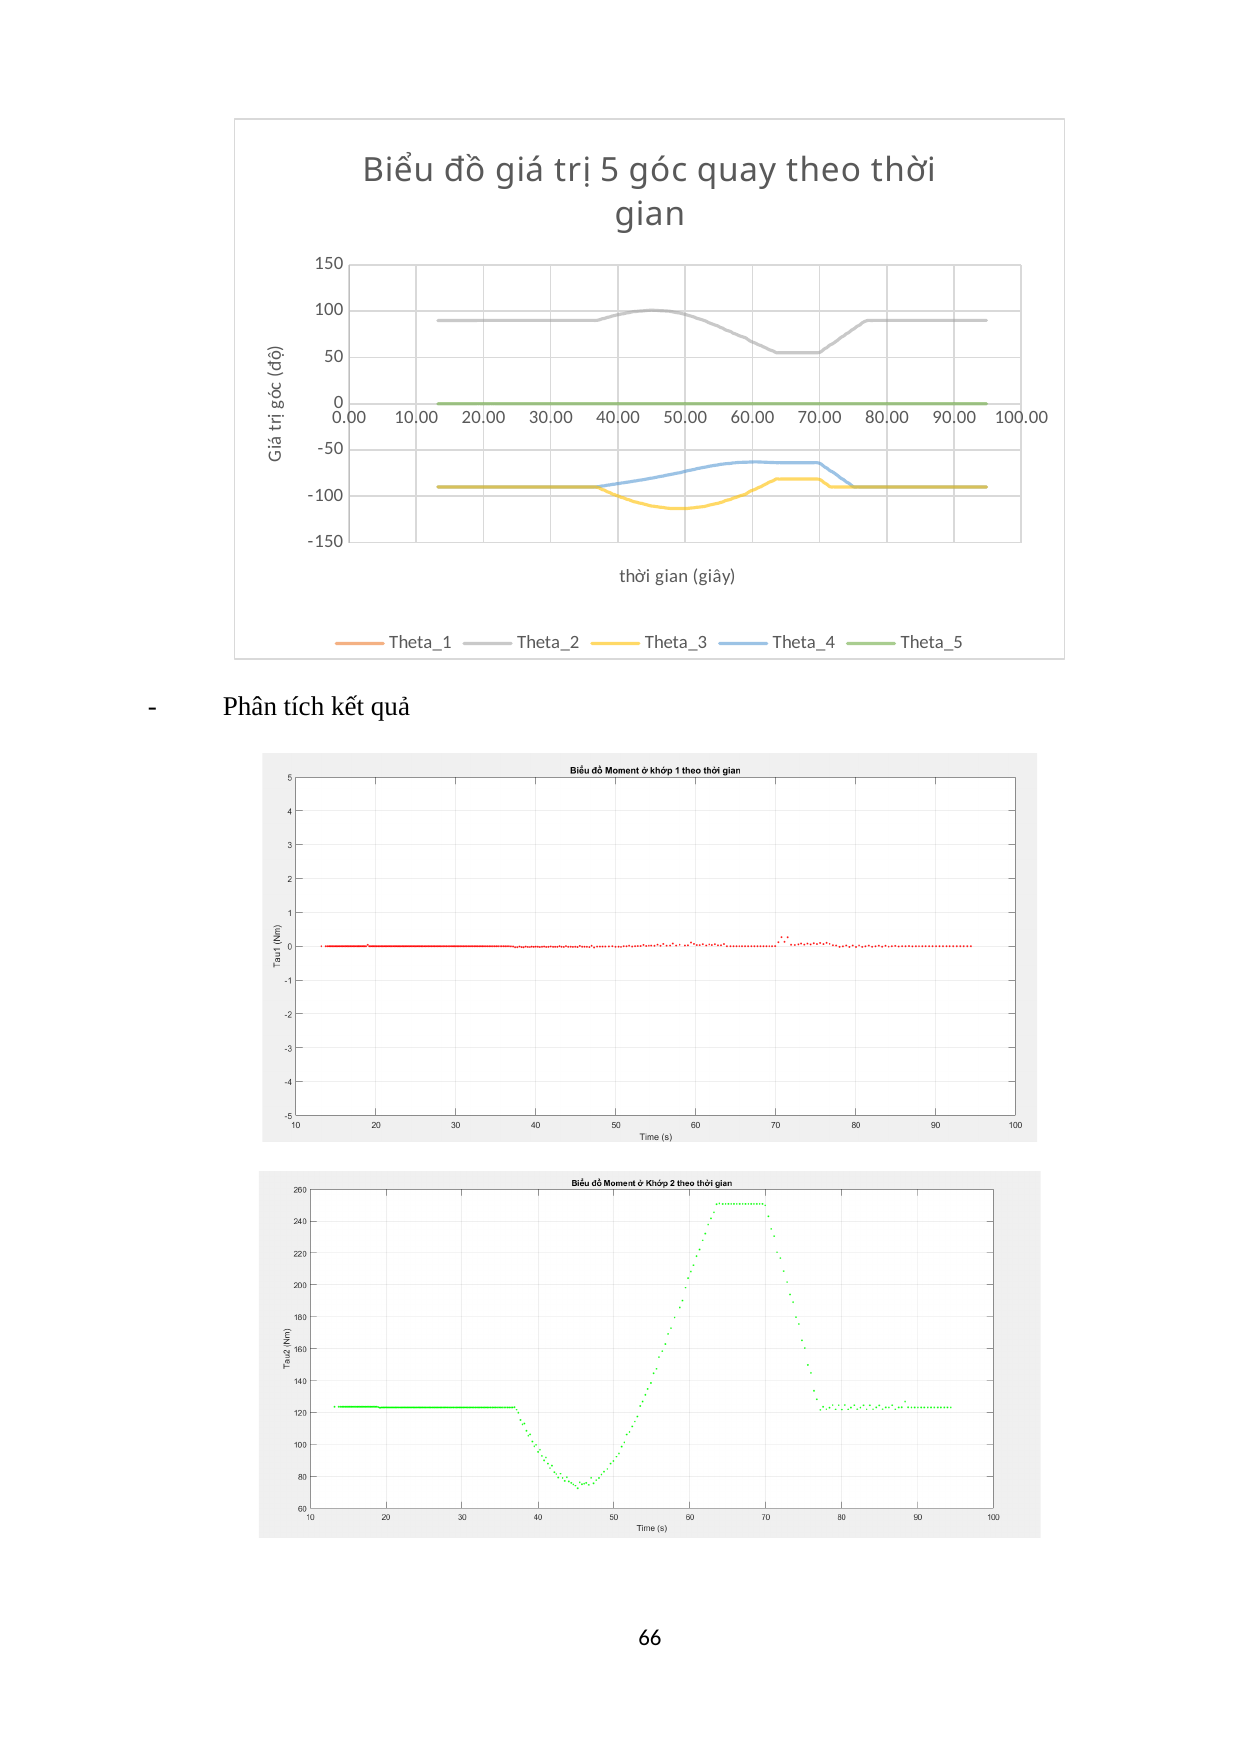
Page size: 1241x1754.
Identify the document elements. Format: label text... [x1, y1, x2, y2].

text - Phân tích kết quả [148, 690, 1152, 722]
picture [262, 753, 1038, 1142]
picture [258, 1171, 1041, 1538]
